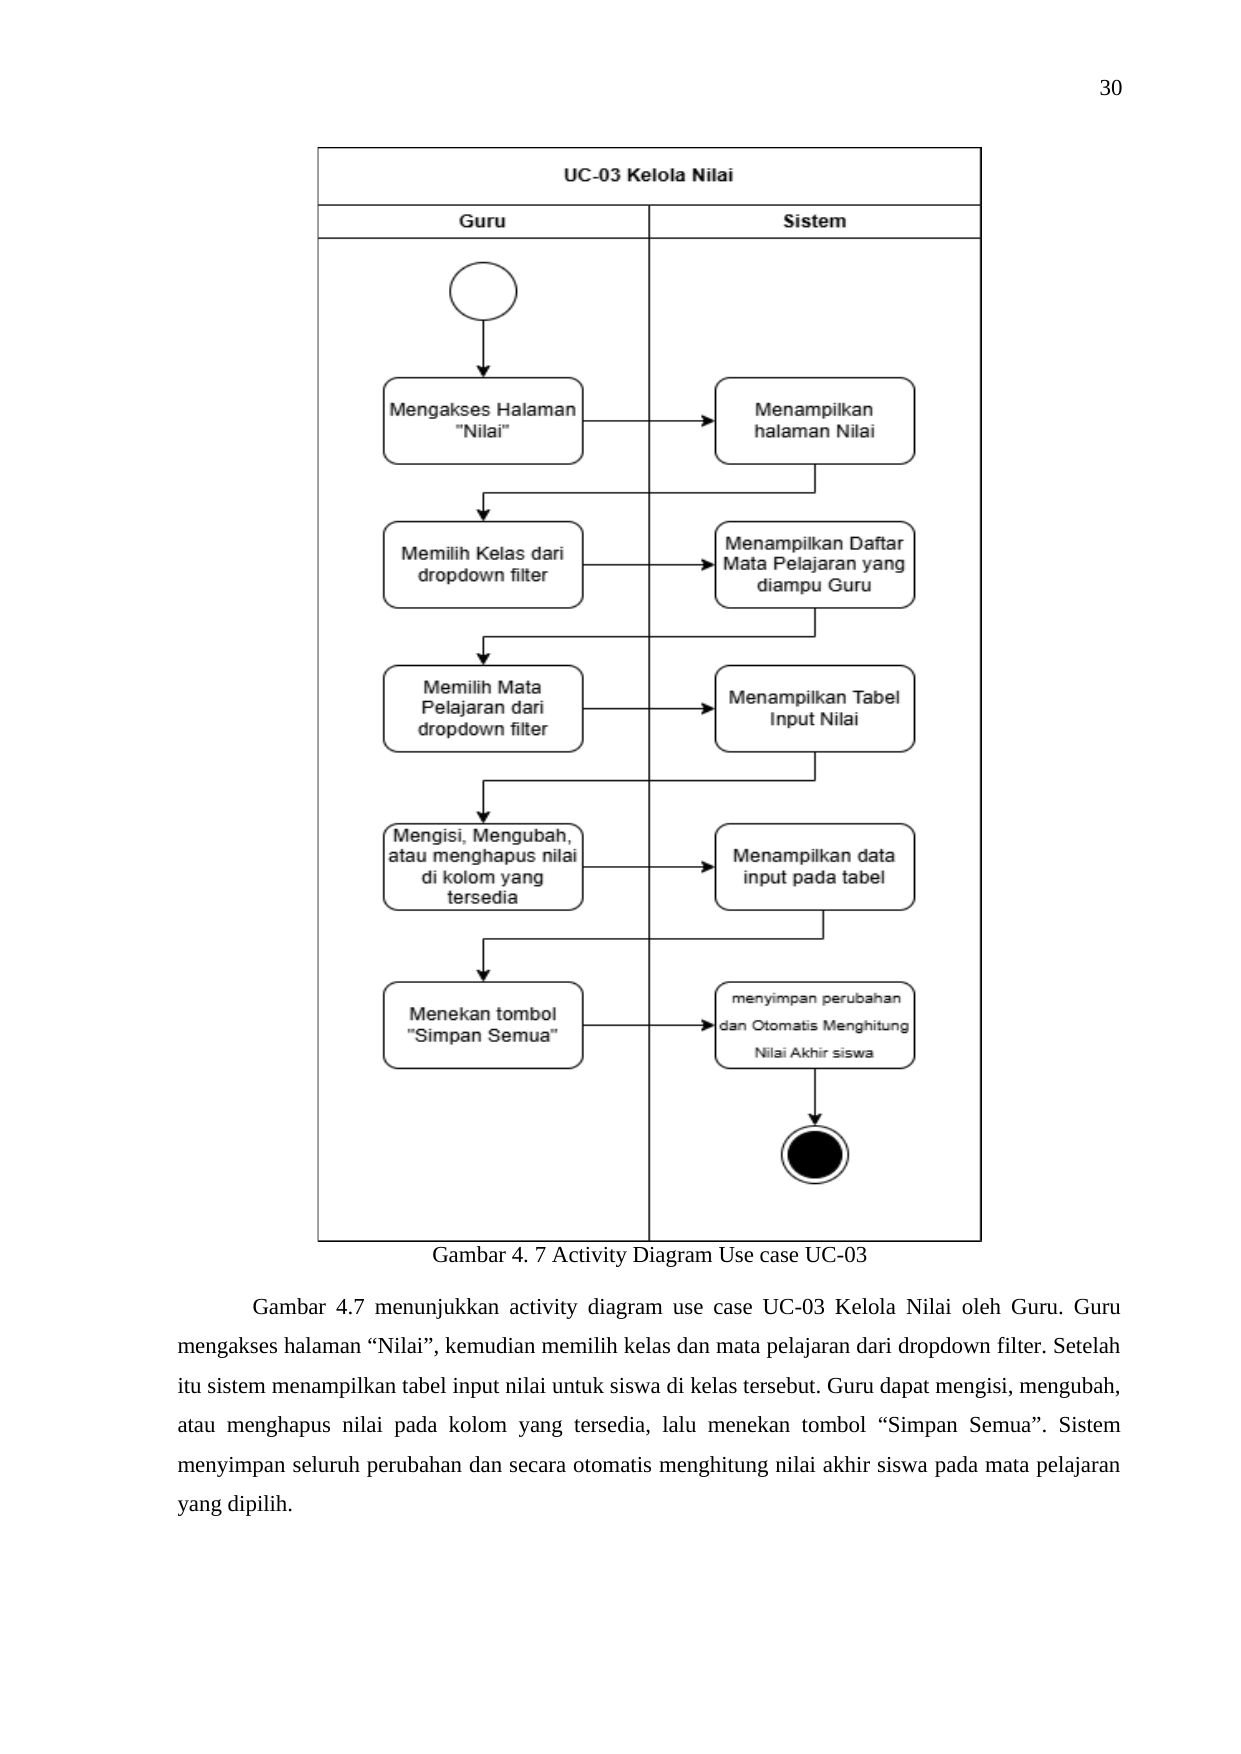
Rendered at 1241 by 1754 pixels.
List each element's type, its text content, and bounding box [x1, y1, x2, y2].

text Gambar 4. 7 Activity Diagram Use case UC-03 [177, 1241, 1122, 1268]
picture [317, 147, 982, 1242]
text Gambar 4.7 menunjukkan activity diagram use case UC-03 Kelola Nilai oleh Guru. Guru mengakses halaman “Nilai”, kemudian memilih kelas dan mata pelajaran dari dropdown filter. Setelah itu sistem menampilkan tabel input nilai untuk siswa di kelas tersebut. Guru dapat mengisi, mengubah, atau menghapus nilai pada kolom yang tersedia, lalu menekan tombol “Simpan Semua”. Sistem menyimpan seluruh perubahan dan secara otomatis menghitung nilai akhir siswa pada mata pelajaran yang dipilih. [177, 1293, 1122, 1517]
